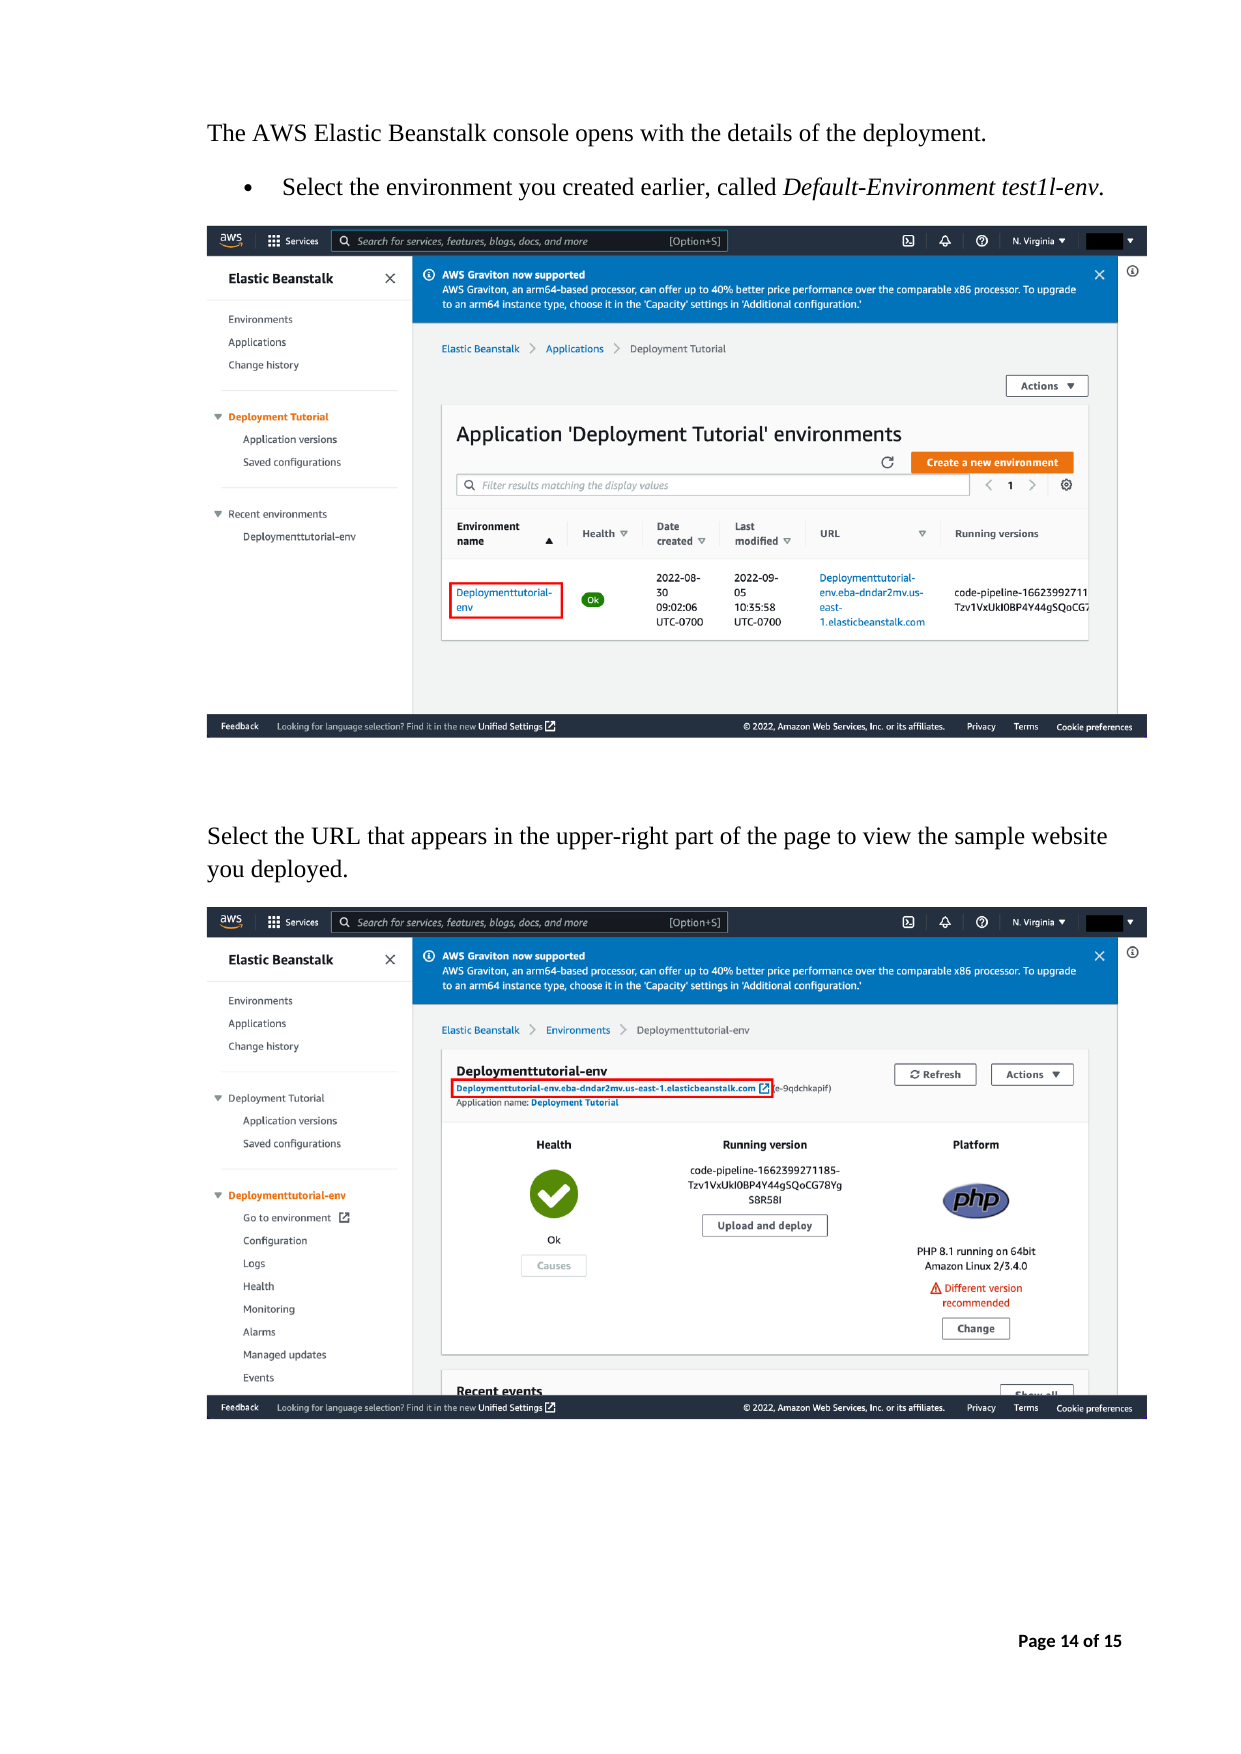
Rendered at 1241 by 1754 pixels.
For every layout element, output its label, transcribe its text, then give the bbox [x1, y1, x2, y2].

text The AWS Elastic Beanstalk console opens with the details of the deployment. [207, 118, 1122, 147]
text Select the URL that appears in the upper-right part of the page to view the sample website you deployed. [207, 821, 1122, 883]
picture [206, 225, 1147, 738]
list Select the environment you created earlier, called Default-Environment test1l-env. [244, 172, 1122, 201]
picture [206, 907, 1147, 1420]
